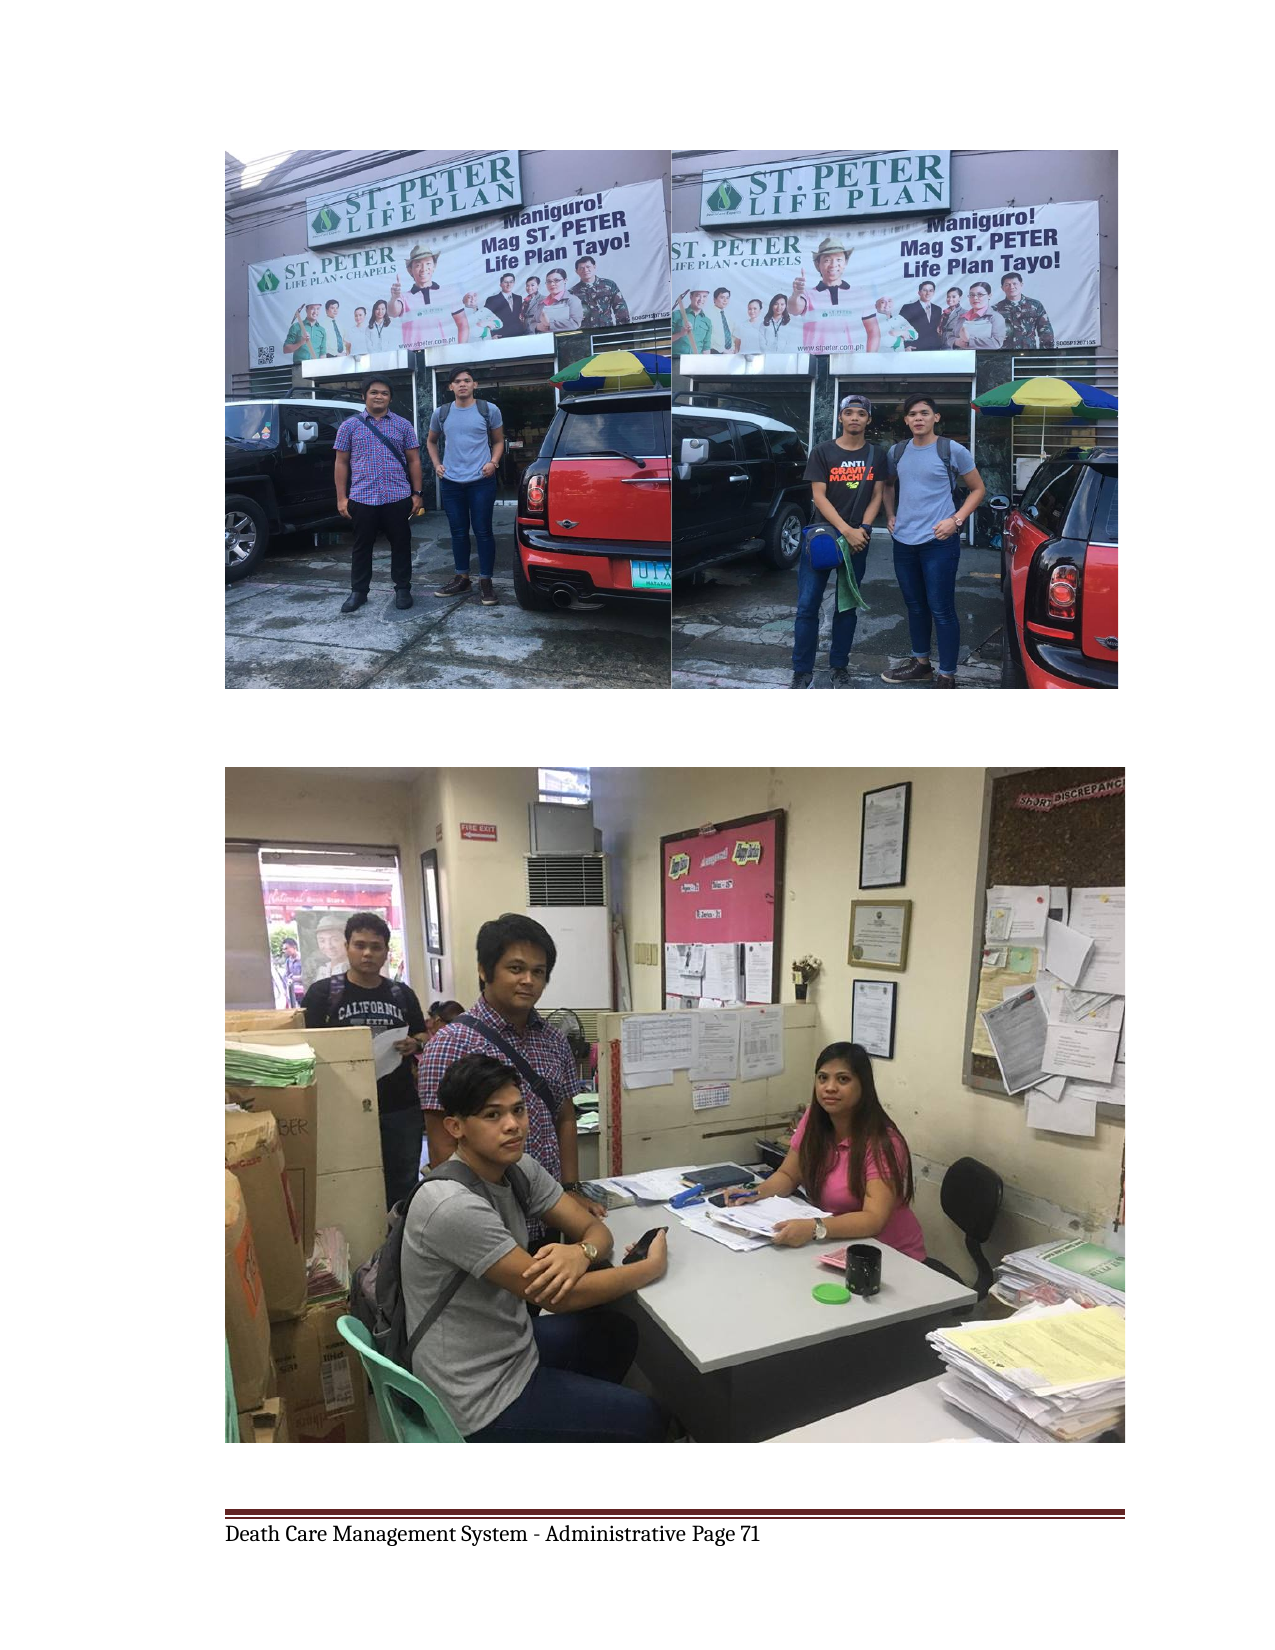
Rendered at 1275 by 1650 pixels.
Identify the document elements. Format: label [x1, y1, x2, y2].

picture [225, 767, 1125, 1443]
picture [225, 150, 1119, 689]
